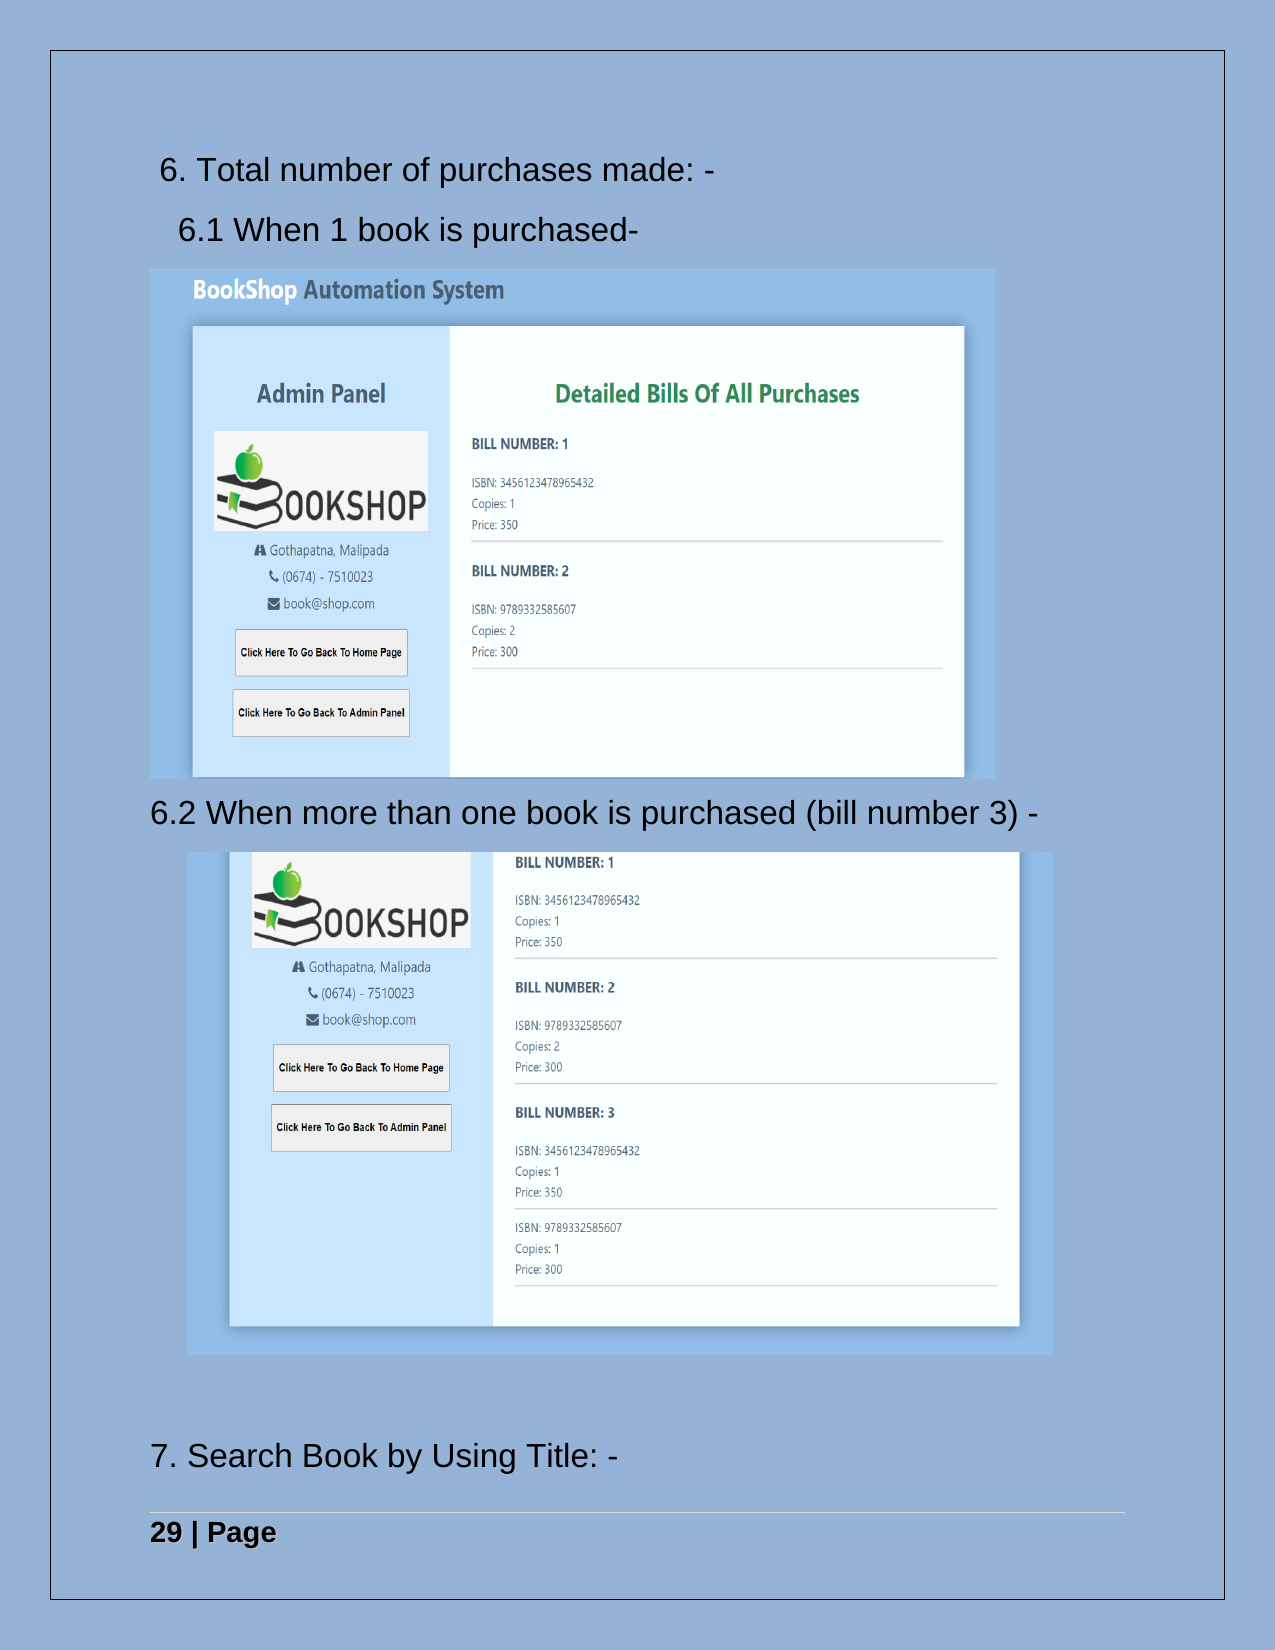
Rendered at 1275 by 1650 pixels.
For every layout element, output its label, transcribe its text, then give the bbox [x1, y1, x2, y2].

picture [150, 269, 995, 779]
text 6.2 When more than one book is purchased (bill number 3) - [150, 793, 1125, 831]
text 7. Search Book by Using Title: - [150, 1436, 1125, 1475]
picture [187, 852, 1054, 1355]
text 6. Total number of purchases made: - [150, 150, 1125, 188]
text 6.1 When 1 book is purchased- [150, 210, 1125, 248]
